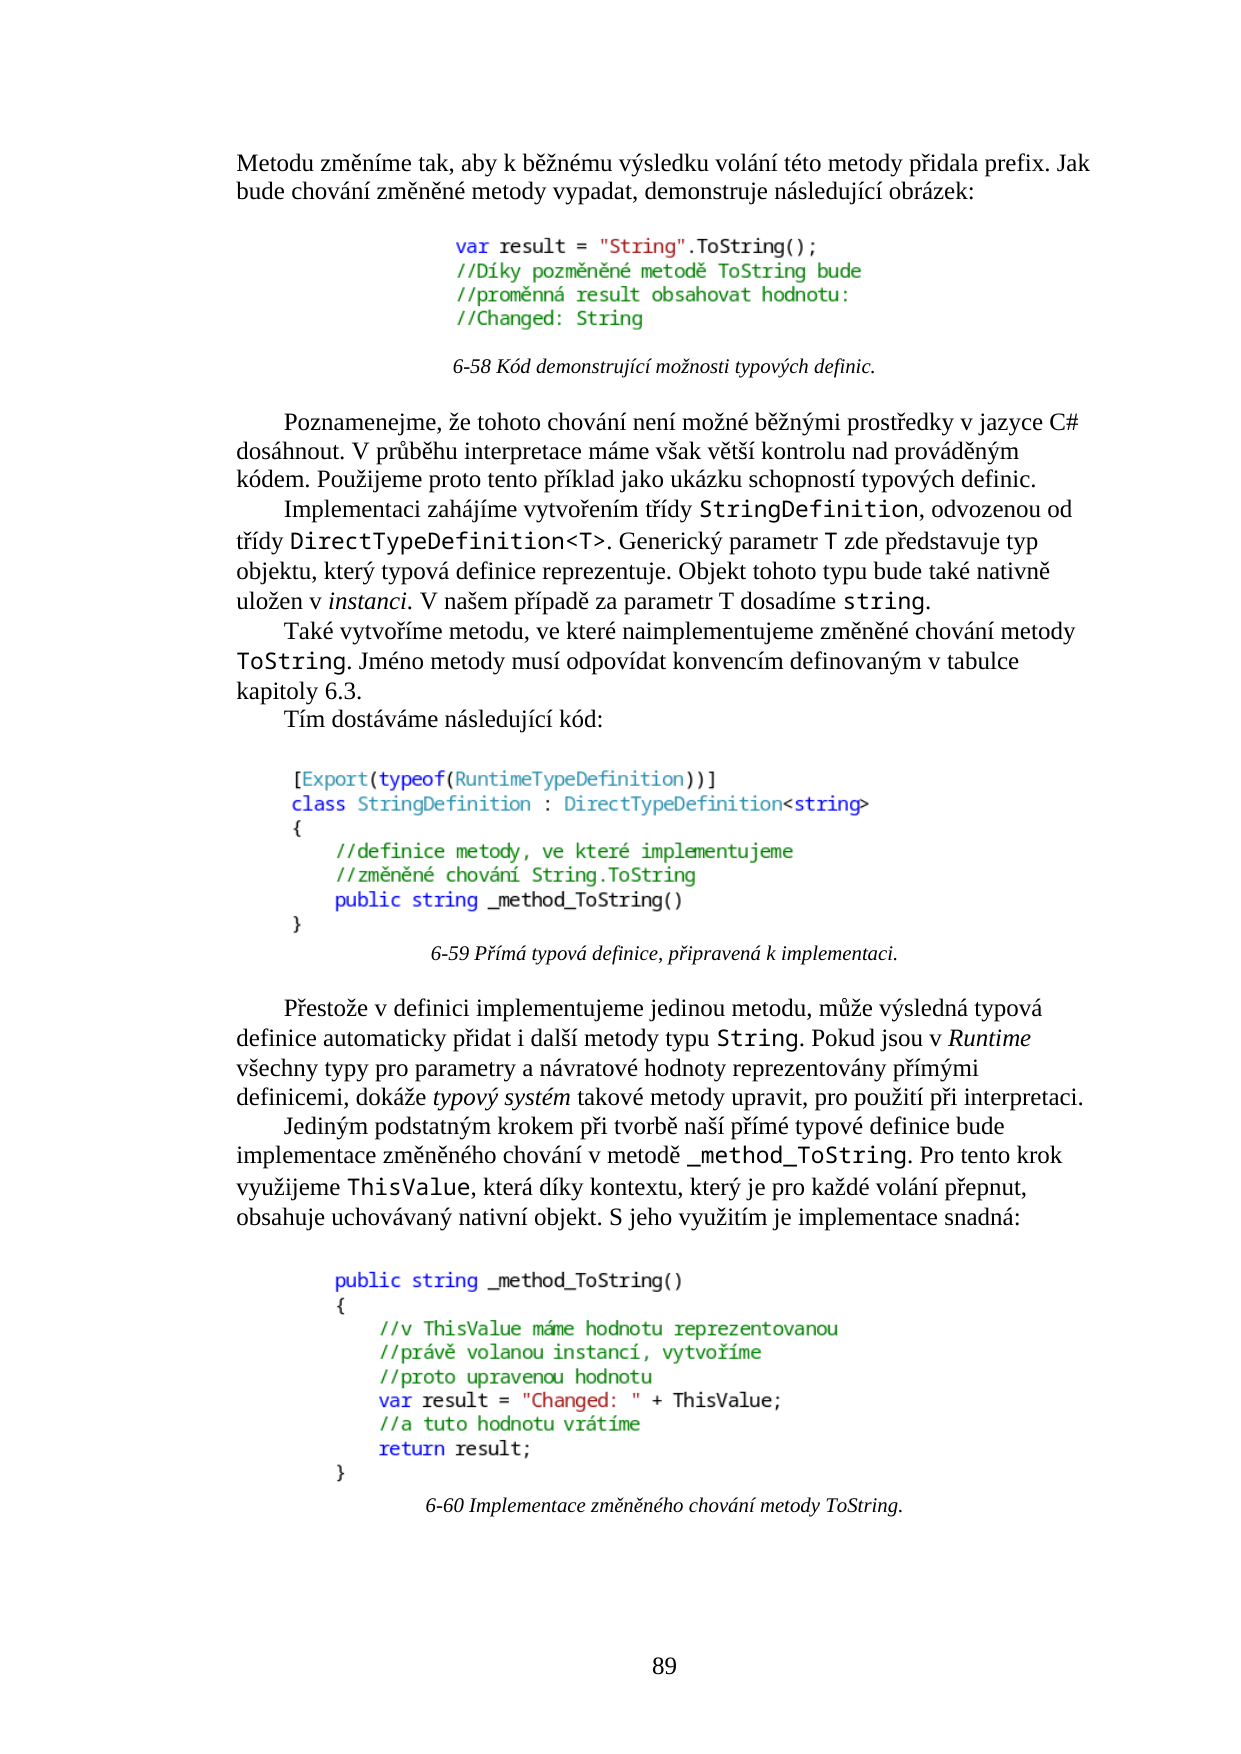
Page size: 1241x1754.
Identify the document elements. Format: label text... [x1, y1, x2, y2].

text Také vytvoříme metodu, ve které naimplementujeme změněné chování metody ToString. Jméno metody musí odpovídat konvencím definovaným v tabulce kapitoly 6.3. [236, 616, 1092, 704]
text Přestože v definici implementujeme jedinou metodu, může výsledná typová definice automaticky přidat i další metody typu String. Pokud jsou v Runtime všechny typy pro parametry a návratové hodnoty reprezentovány přímými definicemi, dokáže typový systém takové metody upravit, pro použití při interpretaci. [236, 993, 1092, 1111]
text Jediným podstatným krokem při tvorbě naší přímé typové definice bude implementace změněného chování v metodě _method_ToString. Pro tento krok využijeme ThisValue, která díky kontextu, který je pro každé volání přepnut, obsahuje uchovávaný nativní objekt. S jeho využitím je implementace snadná: [236, 1111, 1092, 1231]
text Implementaci zahájíme vytvořením třídy StringDefinition, odvozenou od třídy DirectTypeDefinition<T>. Generický parametr T zde představuje typ objektu, který typová definice reprezentuje. Objekt tohoto typu bude také nativně uložen v instanci. V našem případě za parametr T dosadíme string. [236, 493, 1092, 616]
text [236, 148, 1092, 205]
text Tím dostáváme následující kód: [236, 704, 1092, 733]
text Poznamenejme, že tohoto chování není možné běžnými prostředky v jazyce C# dosáhnout. V průběhu interpretace máme však větší kontrolu nad prováděným kódem. Použijeme proto tento příklad jako ukázku schopností typových definic. [236, 407, 1092, 493]
